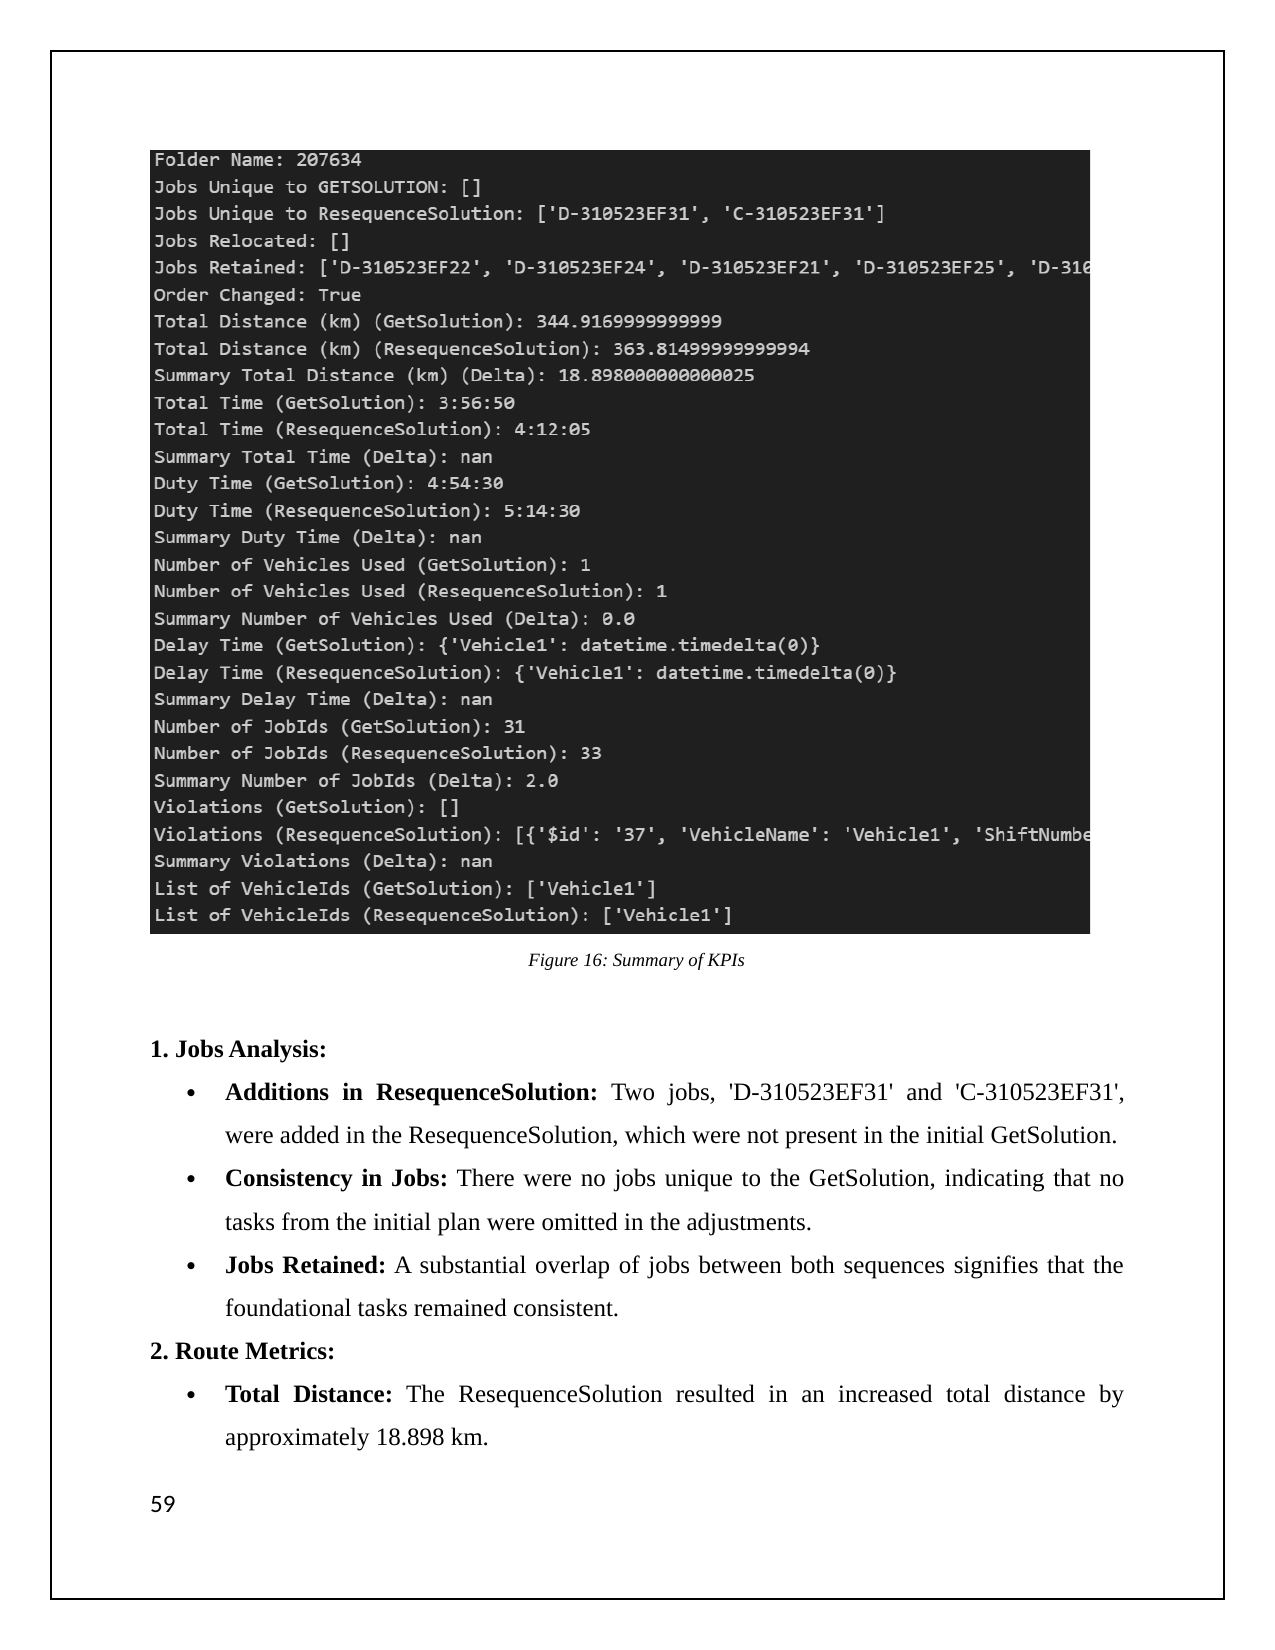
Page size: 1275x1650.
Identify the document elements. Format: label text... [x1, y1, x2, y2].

text 1. Jobs Analysis: [150, 1034, 1125, 1063]
list Jobs Retained: A substantial overlap of jobs between both sequences signifies that the foundational tasks remained consistent. [187, 1250, 1125, 1322]
list Additions in ResequenceSolution: Two jobs, 'D-310523EF31' and 'C-310523EF31', were added in the ResequenceSolution, which were not present in the initial GetSolution. [187, 1077, 1125, 1149]
text Figure 16: Summary of KPIs [150, 948, 1125, 970]
list Consistency in Jobs: There were no jobs unique to the GetSolution, indicating that no tasks from the initial plan were omitted in the adjustments. [187, 1163, 1125, 1235]
list Total Distance: The ResequenceSolution resulted in an increased total distance by approximately 18.898 km. [187, 1379, 1125, 1451]
text 2. Route Metrics: [150, 1336, 1125, 1365]
picture [150, 150, 1091, 934]
